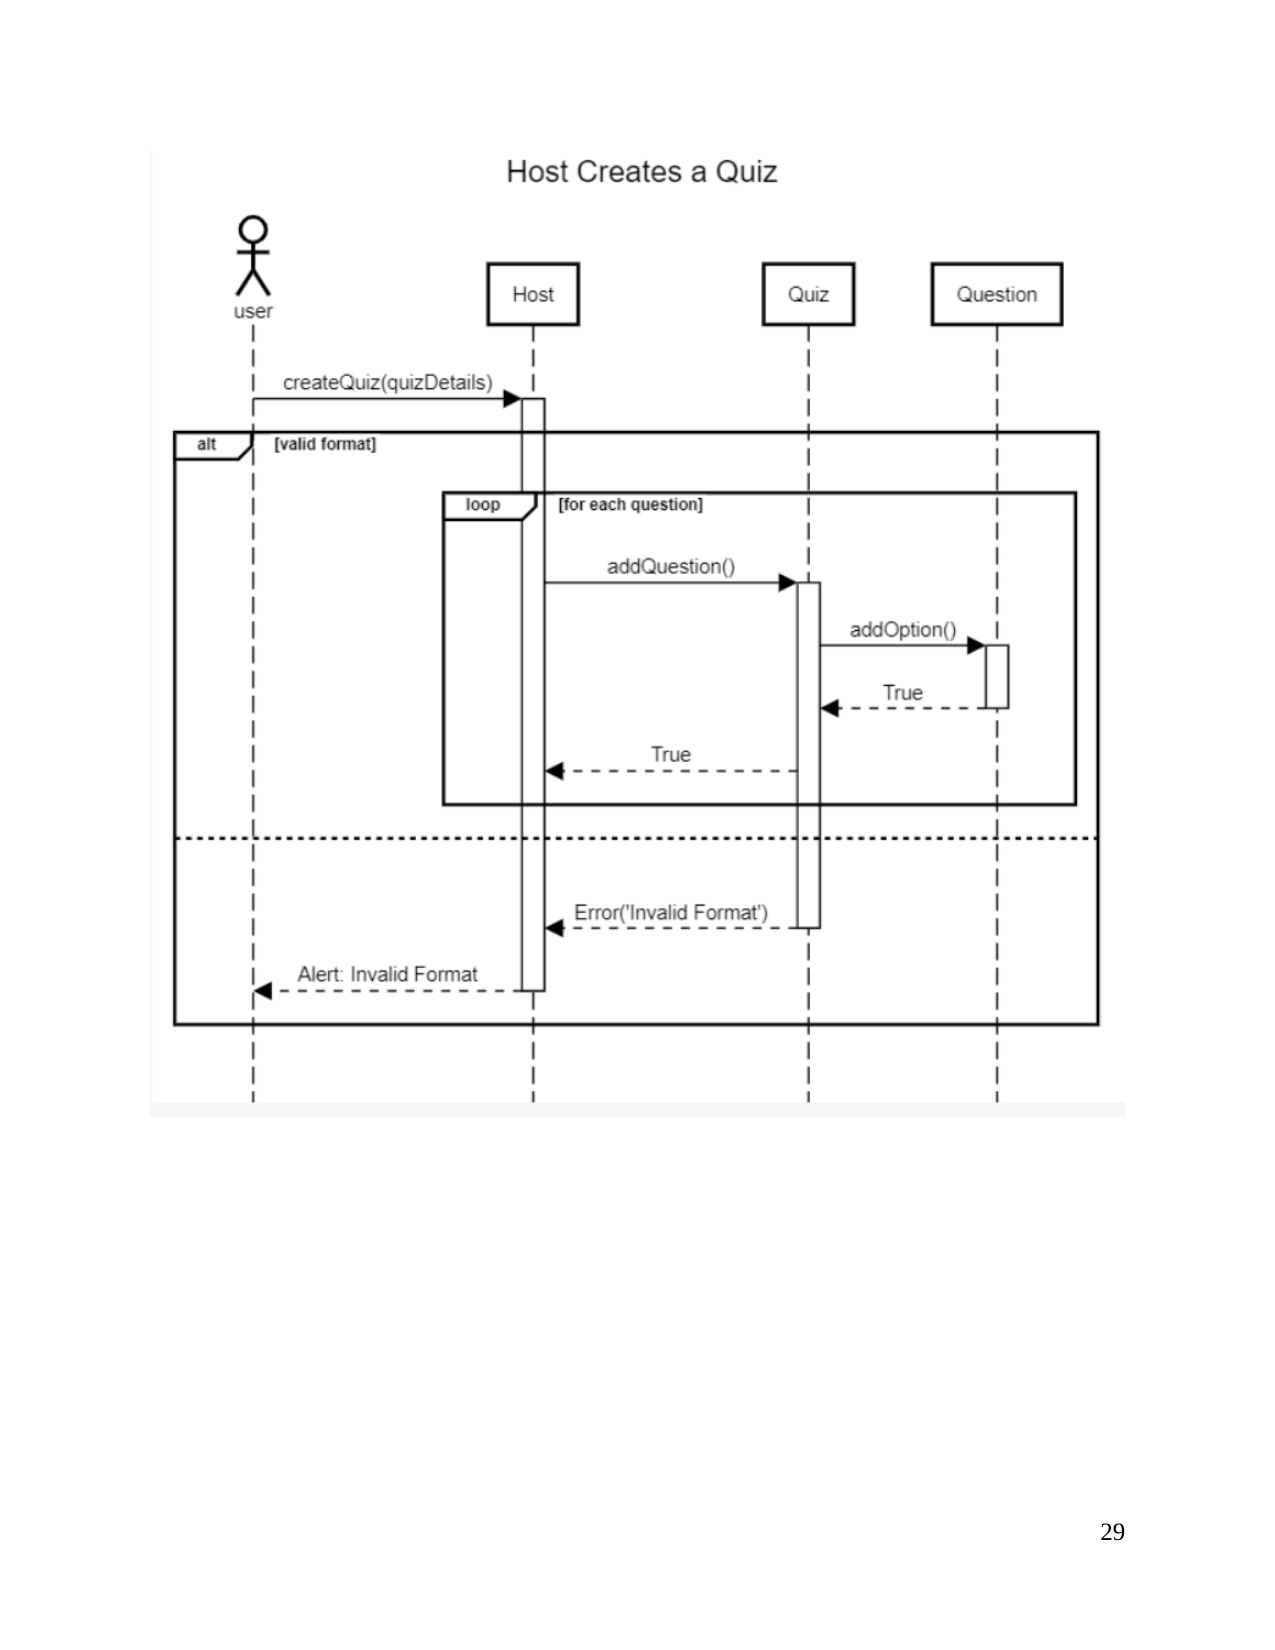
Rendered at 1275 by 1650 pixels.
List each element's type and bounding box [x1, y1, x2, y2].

picture [150, 150, 1125, 1117]
